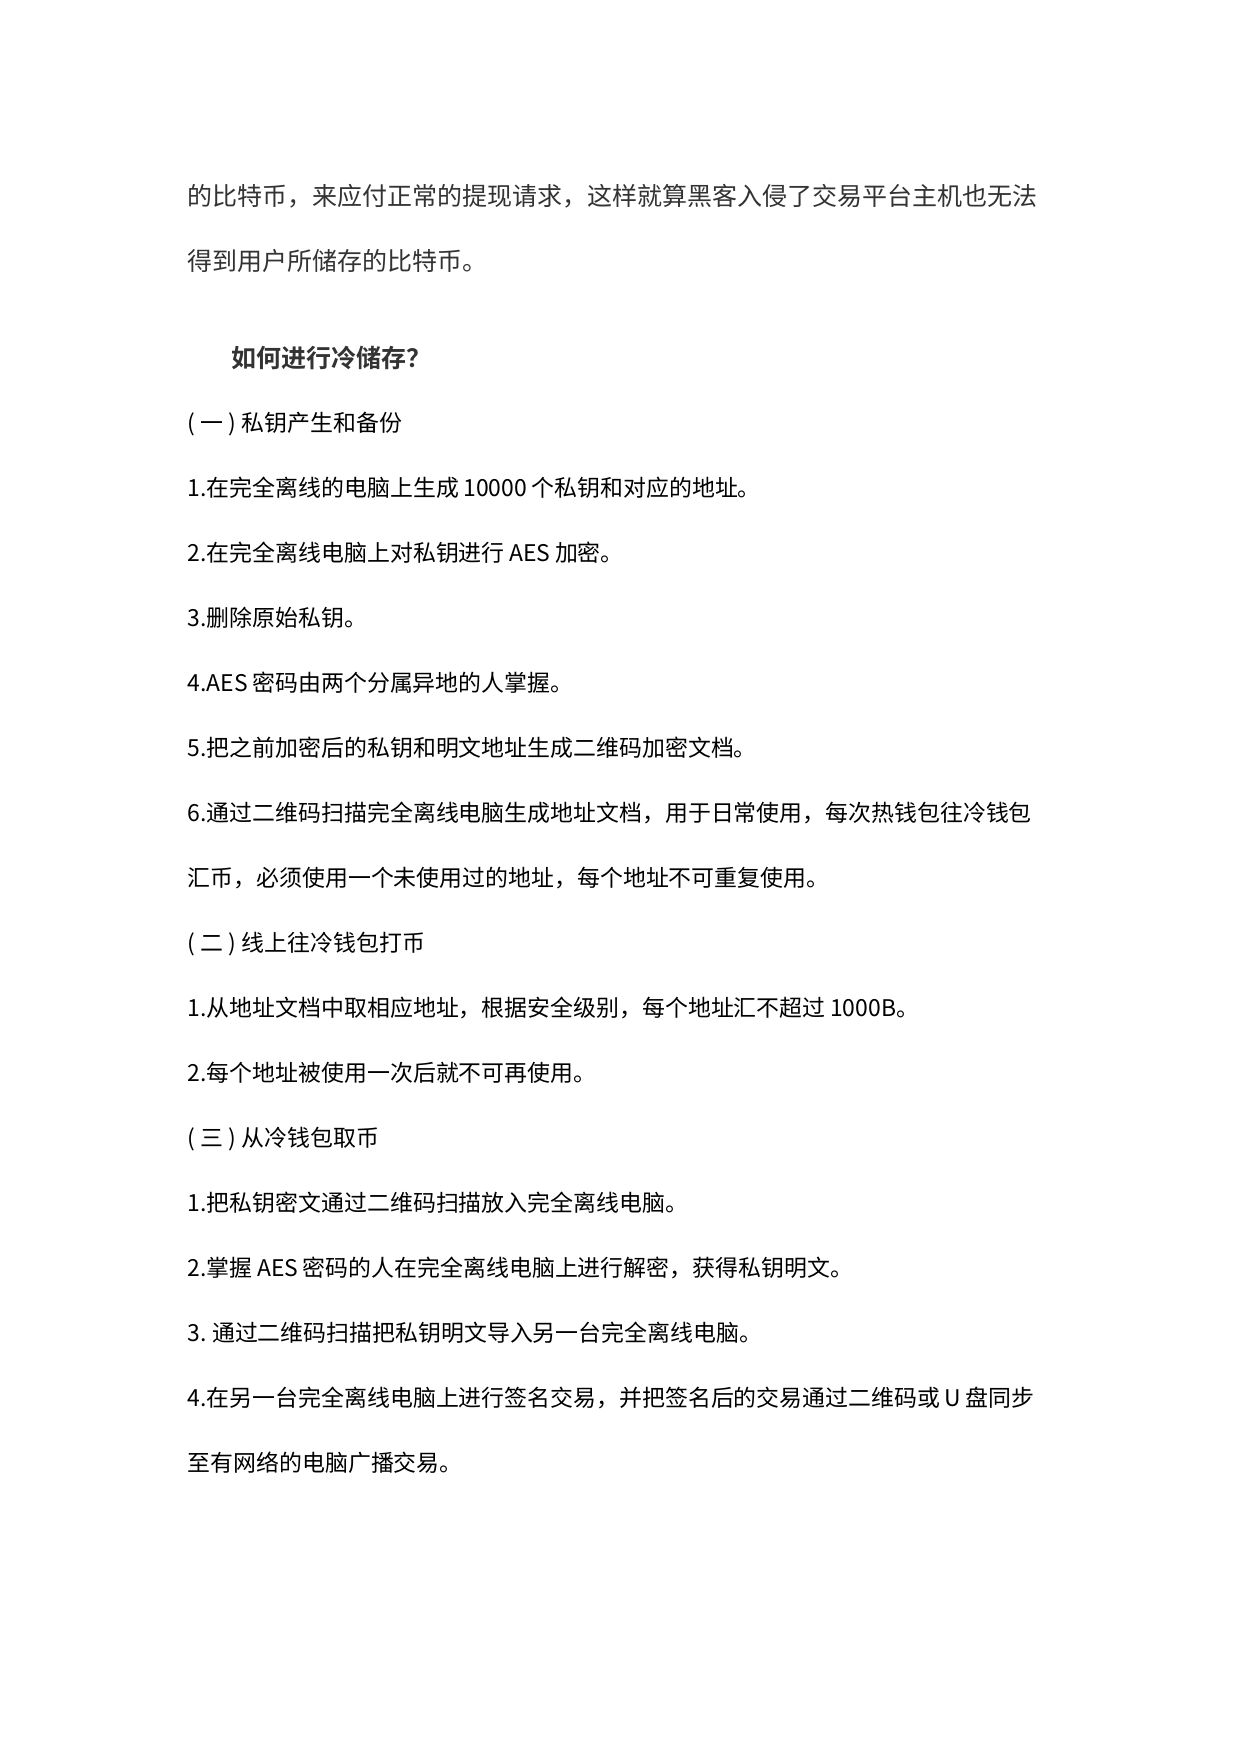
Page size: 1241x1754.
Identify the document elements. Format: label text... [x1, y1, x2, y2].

text 6.通过二维码扫描完全离线电脑生成地址文档，用于日常使用，每次热钱包往冷钱包汇币，必须使用一个未使用过的地址，每个地址不可重复使用。 [187, 779, 1053, 909]
text 如何进行冷储存？ [187, 324, 1053, 389]
text 3. 通过二维码扫描把私钥明文导入另一台完全离线电脑。 [187, 1299, 1053, 1364]
text ( 三 ) 从冷钱包取币 [187, 1104, 1053, 1169]
text ( 一 ) 私钥产生和备份 [187, 389, 1053, 454]
text 4.在另一台完全离线电脑上进行签名交易，并把签名后的交易通过二维码或U盘同步至有网络的电脑广播交易。 [187, 1364, 1053, 1494]
text 3.删除原始私钥。 [187, 584, 1053, 649]
text 1.把私钥密文通过二维码扫描放入完全离线电脑。 [187, 1169, 1053, 1234]
text 1.从地址文档中取相应地址，根据安全级别，每个地址汇不超过1000B。 [187, 974, 1053, 1039]
text 1.在完全离线的电脑上生成10000个私钥和对应的地址。 [187, 454, 1053, 519]
text 2.每个地址被使用一次后就不可再使用。 [187, 1039, 1053, 1104]
text 2.在完全离线电脑上对私钥进行AES加密。 [187, 519, 1053, 584]
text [187, 162, 1053, 292]
text 4.AES密码由两个分属异地的人掌握。 [187, 649, 1053, 714]
text ( 二 ) 线上往冷钱包打币 [187, 909, 1053, 974]
text 2.掌握AES密码的人在完全离线电脑上进行解密，获得私钥明文。 [187, 1234, 1053, 1299]
text 5.把之前加密后的私钥和明文地址生成二维码加密文档。 [187, 714, 1053, 779]
